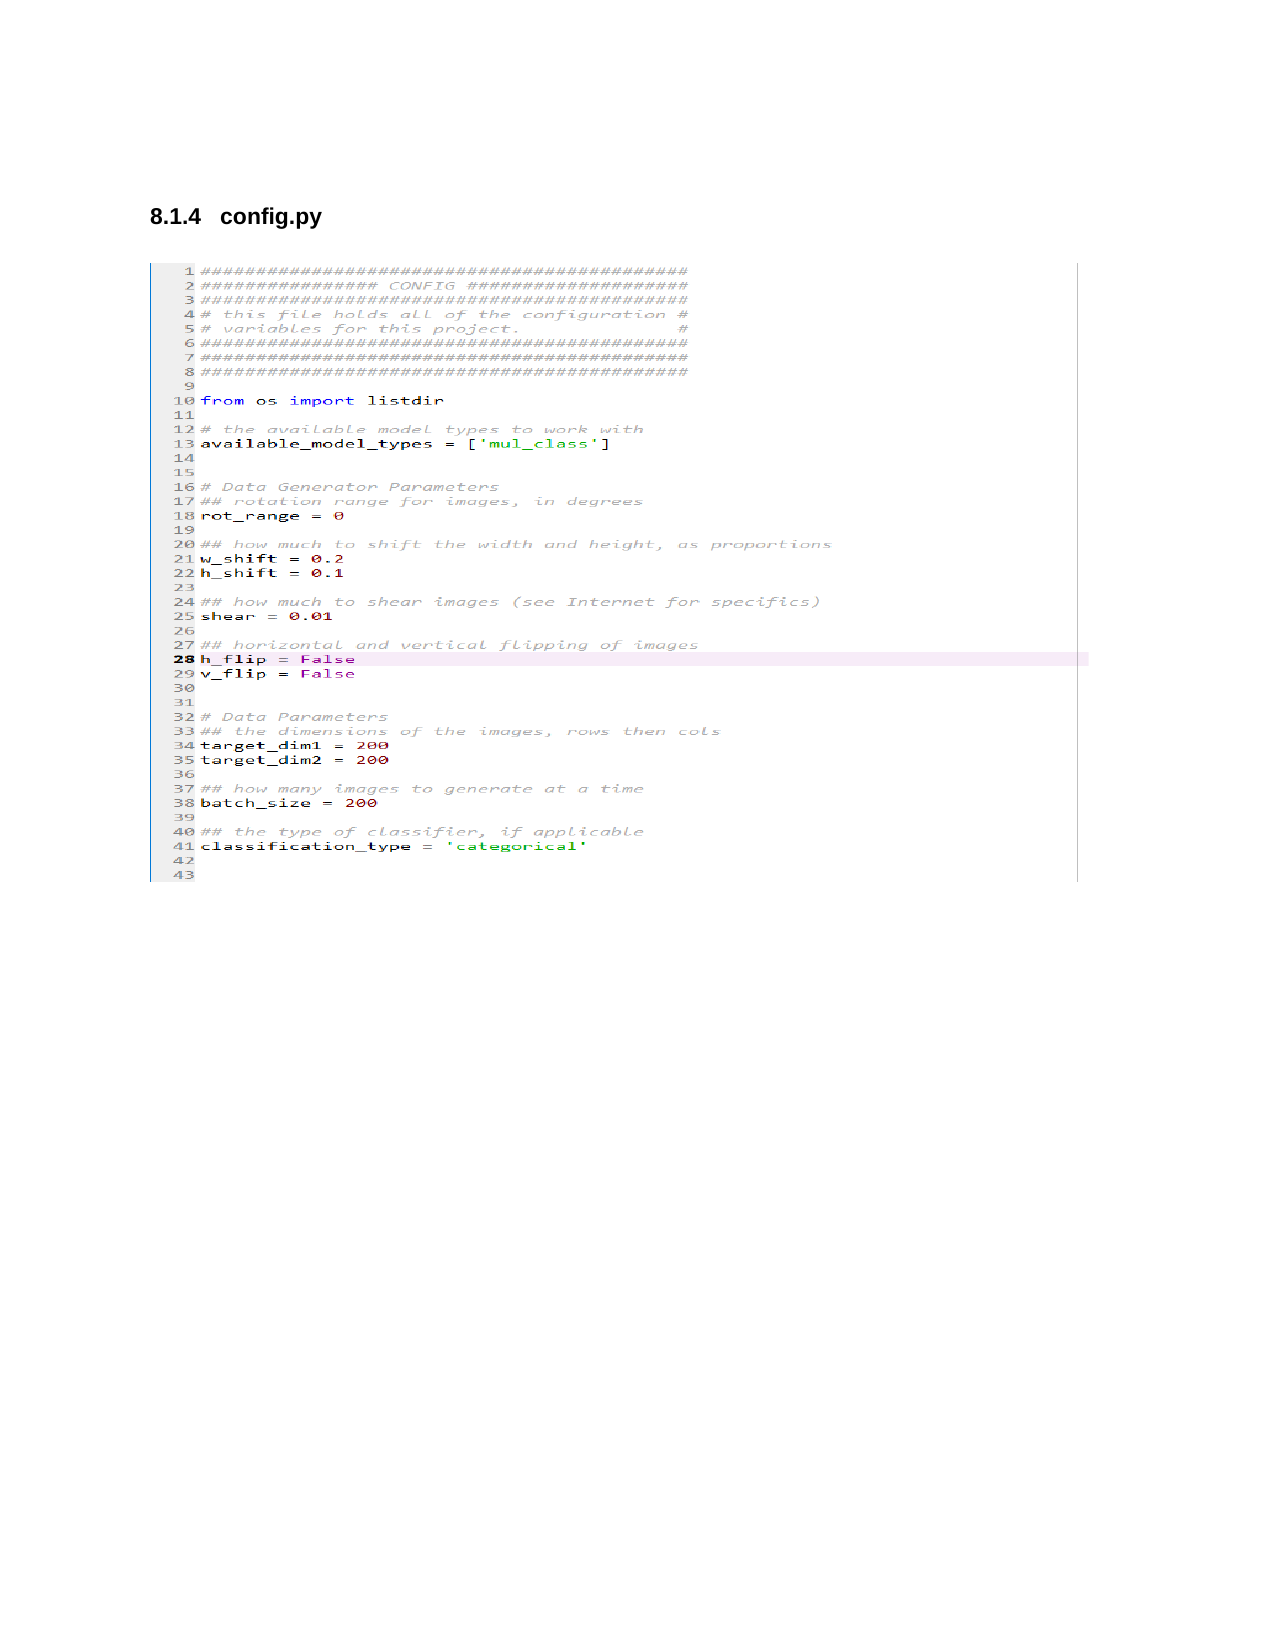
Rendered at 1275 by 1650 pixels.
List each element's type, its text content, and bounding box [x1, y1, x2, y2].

text 8.1.4 config.py [150, 203, 1125, 229]
picture [150, 263, 1089, 882]
